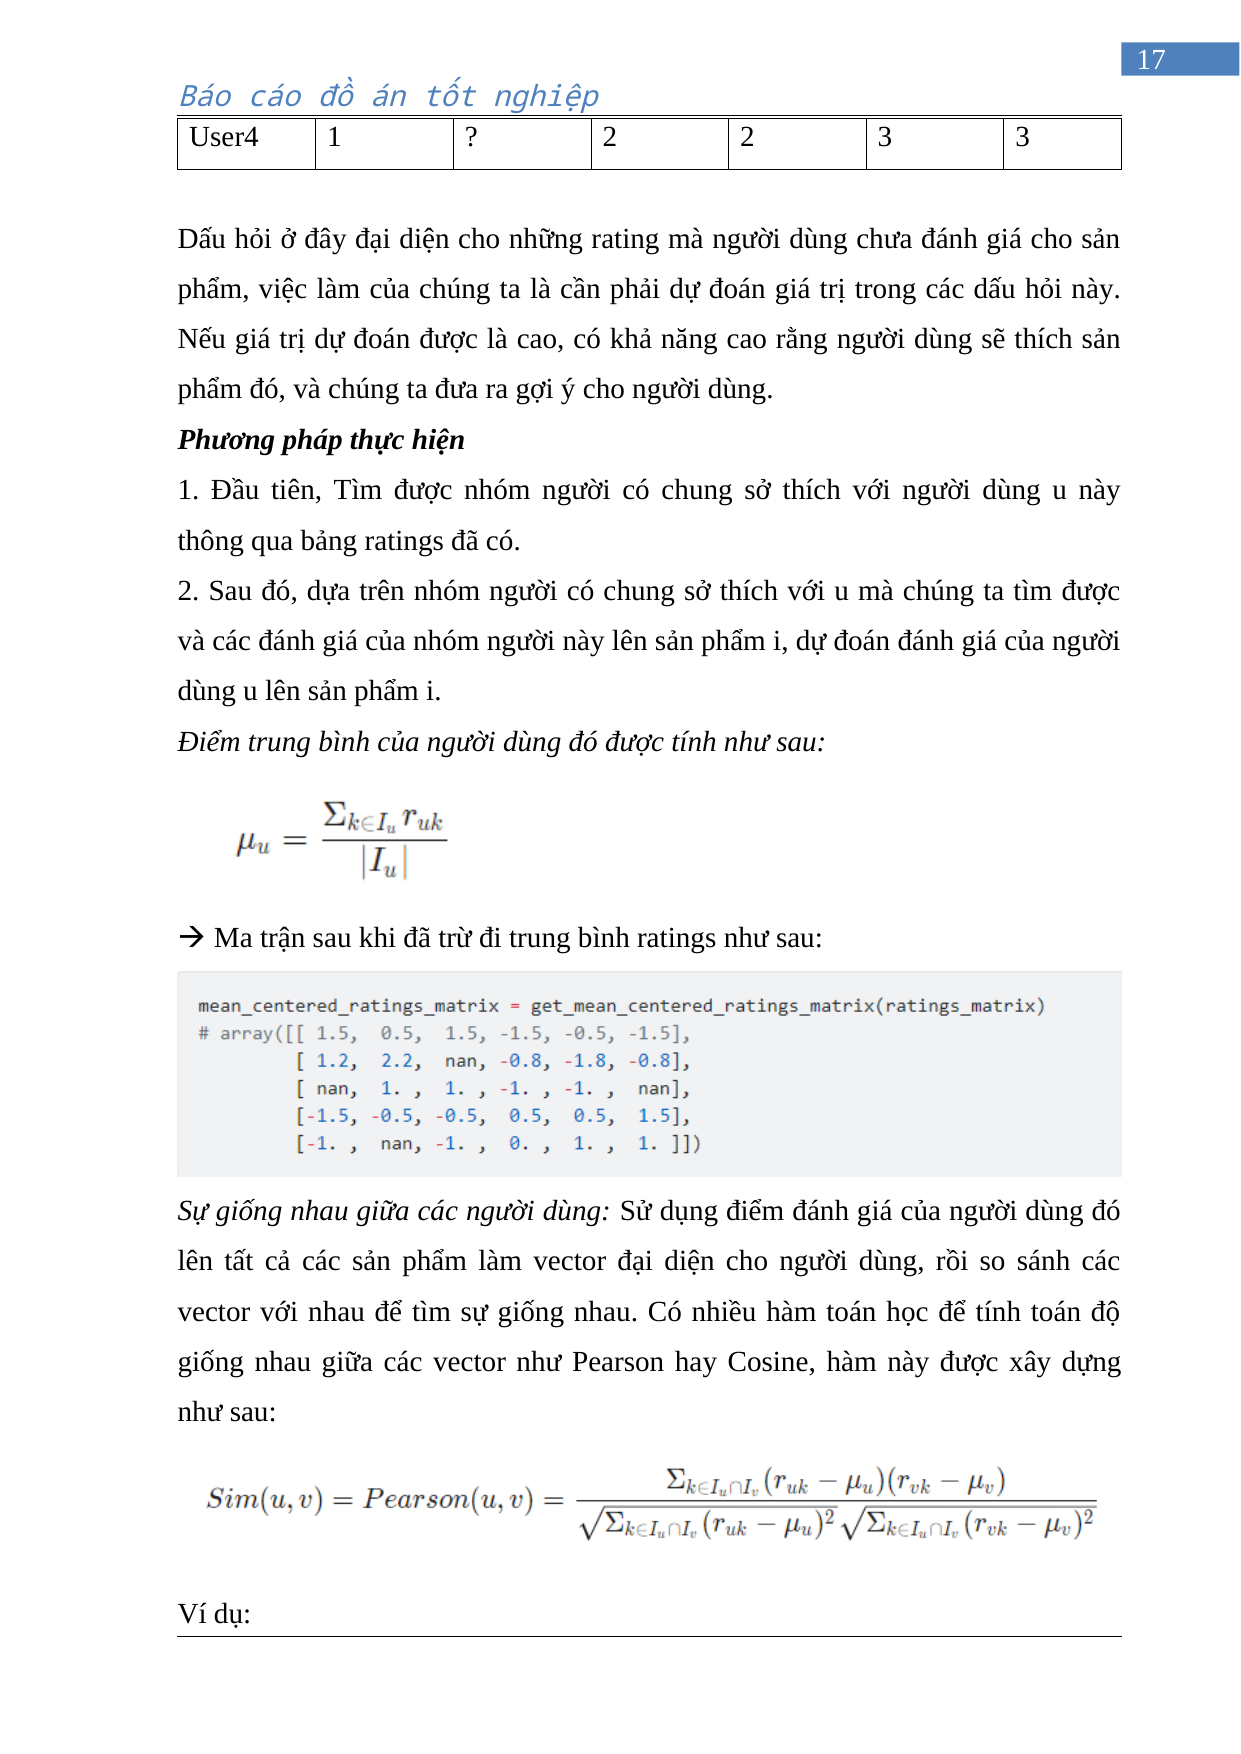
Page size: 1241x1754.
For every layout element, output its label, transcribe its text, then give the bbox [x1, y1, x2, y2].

text Phương pháp thực hiện [177, 422, 1122, 456]
picture [177, 1444, 1123, 1580]
text 2. Sau đó, dựa trên nhóm người có chung sở thích với u mà chúng ta tìm được và các đánh giá của nhóm người này lên sản phẩm i, dự đoán đánh giá của người dùng u lên sản phẩm i. [177, 573, 1122, 707]
text Ma trận sau khi đã trừ đi trung bình ratings như sau: [177, 921, 1122, 954]
table_cell 1 [316, 119, 453, 169]
table_cell 3 [867, 119, 1003, 169]
text Điểm trung bình của người dùng đó được tính như sau: [177, 724, 1122, 757]
table_cell 3 [1004, 119, 1121, 169]
table_cell ? [454, 119, 591, 169]
table_cell 2 [729, 119, 866, 169]
text Sự giống nhau giữa các người dùng: Sử dụng điểm đánh giá của người dùng đó lên tất cả các sản phẩm làm vector đại diện cho người dùng, rồi so sánh các vector với nhau để tìm sự giống nhau. Có nhiều hàm toán học để tính toán độ giống nhau giữa các vector như Pearson hay Cosine, hàm này được xây dựng như sau: [177, 1193, 1122, 1428]
text Dấu hỏi ở đây đại diện cho những rating mà người dùng chưa đánh giá cho sản phẩm, việc làm của chúng ta là cần phải dự đoán giá trị trong các dấu hỏi này. Nếu giá trị dự đoán được là cao, có khả năng cao rằng người dùng sẽ thích sản phẩm đó, và chúng ta đưa ra gợi ý cho người dùng. [177, 221, 1122, 405]
picture [177, 971, 1123, 1177]
text 1. Đầu tiên, Tìm được nhóm người có chung sở thích với người dùng u này thông qua bảng ratings đã có. [177, 472, 1122, 556]
table_cell User4 [178, 119, 315, 169]
text Ví dụ: [177, 1597, 1122, 1630]
table_cell 2 [592, 119, 728, 169]
picture [177, 774, 540, 904]
